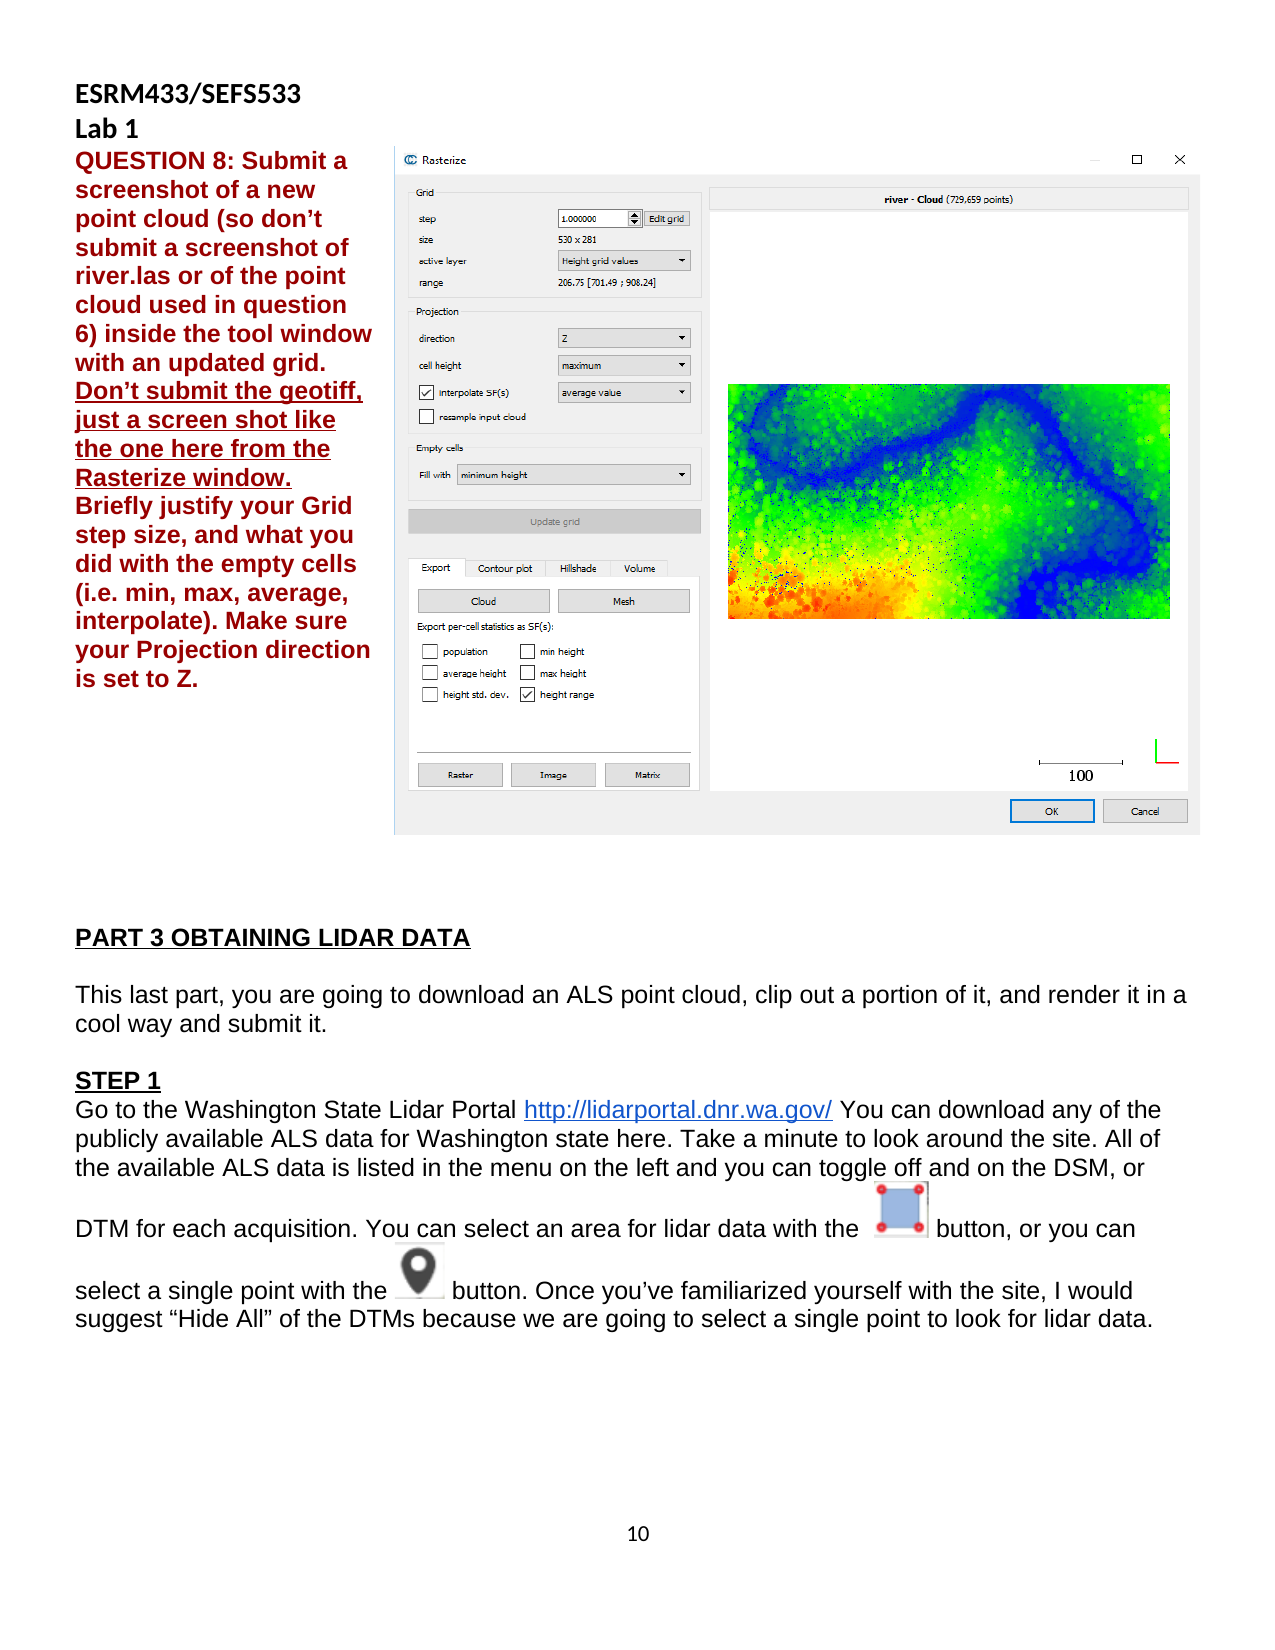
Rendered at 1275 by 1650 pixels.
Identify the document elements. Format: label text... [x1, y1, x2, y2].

text This last part, you are going to download an ALS point cloud, clip out a portion of it, and render it in a cool way and submit it. [75, 980, 1200, 1037]
text STEP 1 [75, 1066, 1200, 1095]
text PART 3 OBTAINING LIDAR DATA [75, 922, 1200, 951]
text QUESTION 8: Submit a screenshot of a new point cloud (so don’t submit a screenshot of river.las or of the point cloud used in question 6) inside the tool window with an updated grid. Don’t submit the geotiff, just a screen shot like the one here from the Rasterize window. Briefly justify your Grid step size, and what you did with the empty cells (i.e. min, max, average, interpolate). Make sure your Projection direction is set to Z. [75, 146, 394, 692]
text Go to the Washington State Lidar Portal http://lidarportal.dnr.wa.gov/ You can download any of the publicly available ALS data for Washington state here. Take a minute to look around the site. All of the available ALS data is listed in the menu on the left and you can toggle off and on the DSM, or DTM for each acquisition. You can select an area for lidar data with the button, or you can select a single point with the button. Once you’ve familiarized yourself with the site, I would suggest “Hide All” of the DTMs because we are going to select a single point to look for lidar data. [75, 1095, 1200, 1333]
picture [394, 1242, 445, 1299]
picture [394, 146, 1200, 835]
picture [874, 1181, 929, 1238]
